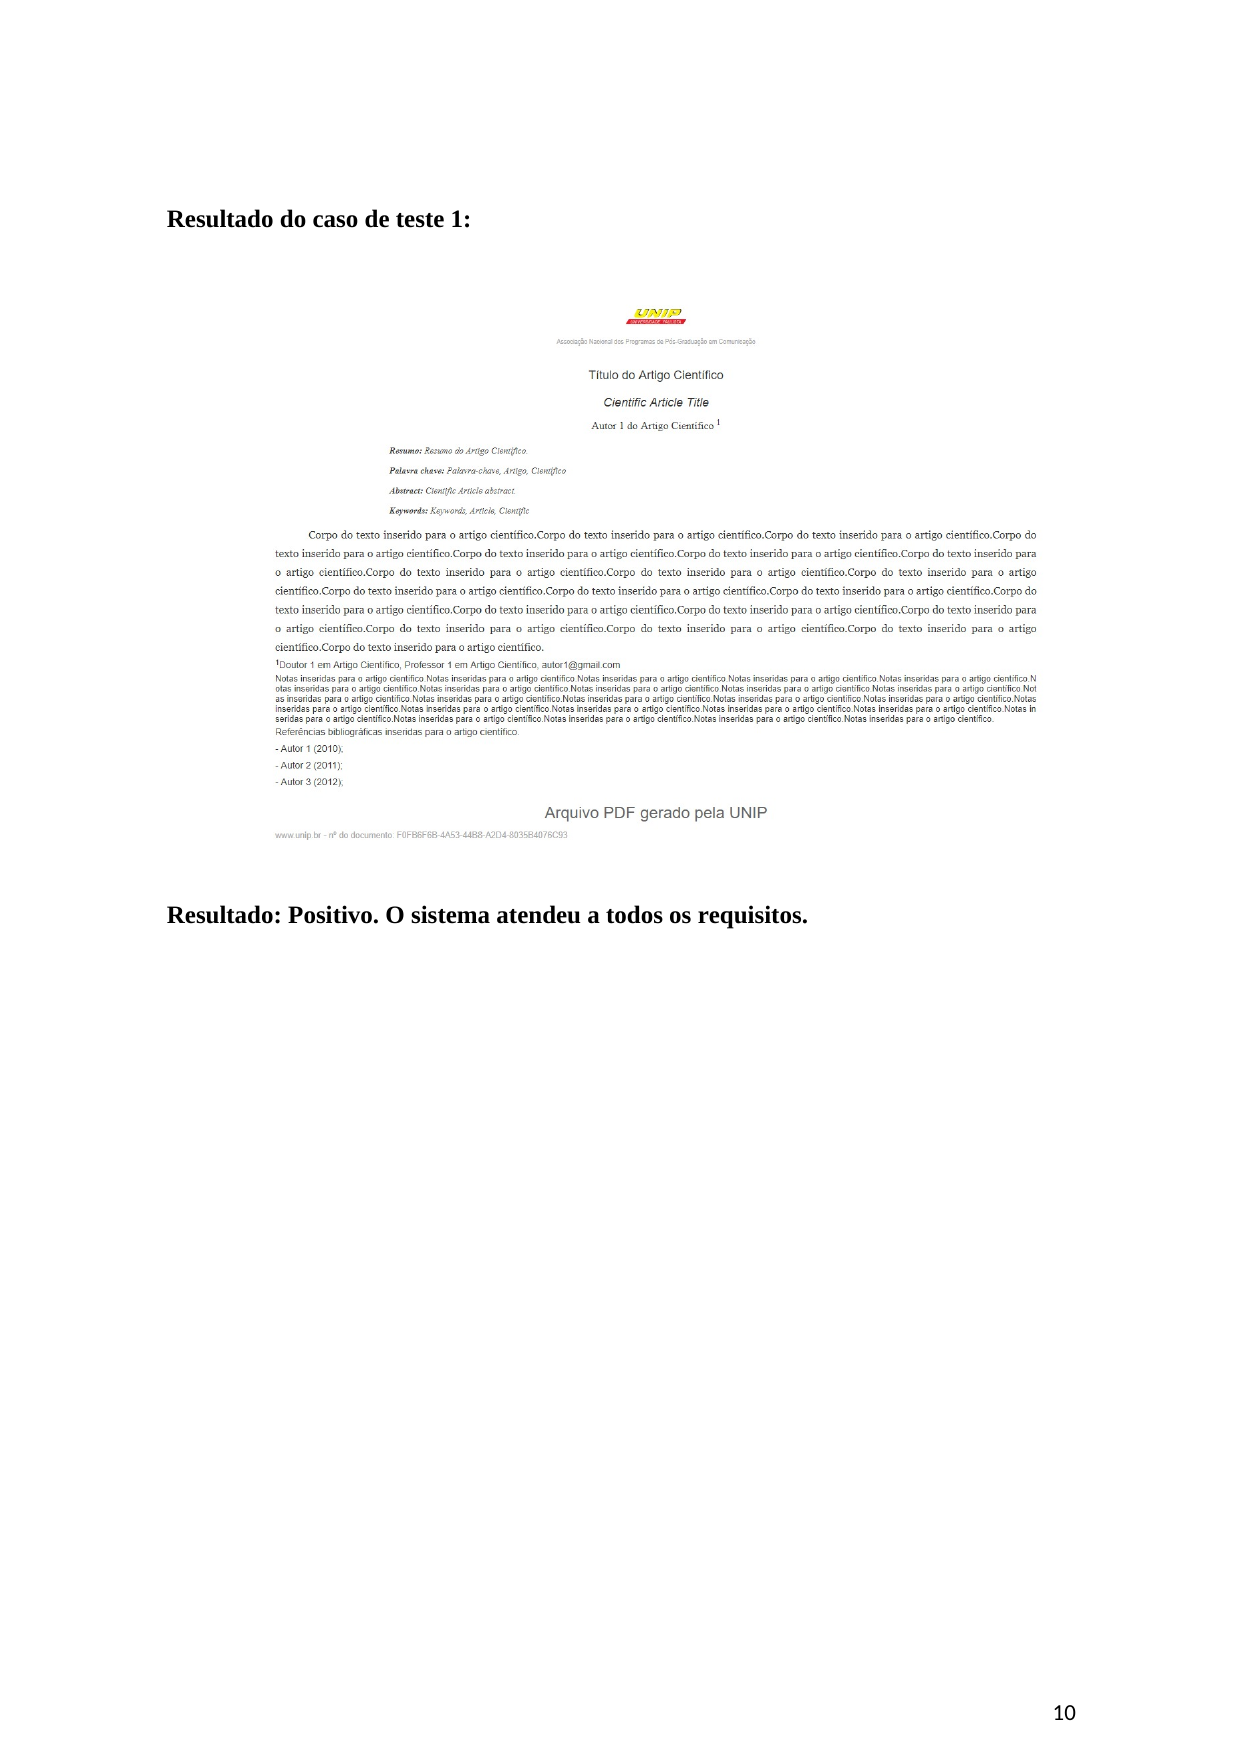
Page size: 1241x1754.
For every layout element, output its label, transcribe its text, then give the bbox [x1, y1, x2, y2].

text Resultado: Positivo. O sistema atendeu a todos os requisitos. [167, 900, 1076, 929]
picture [166, 251, 1112, 882]
text Resultado do caso de teste 1: [167, 204, 1076, 233]
